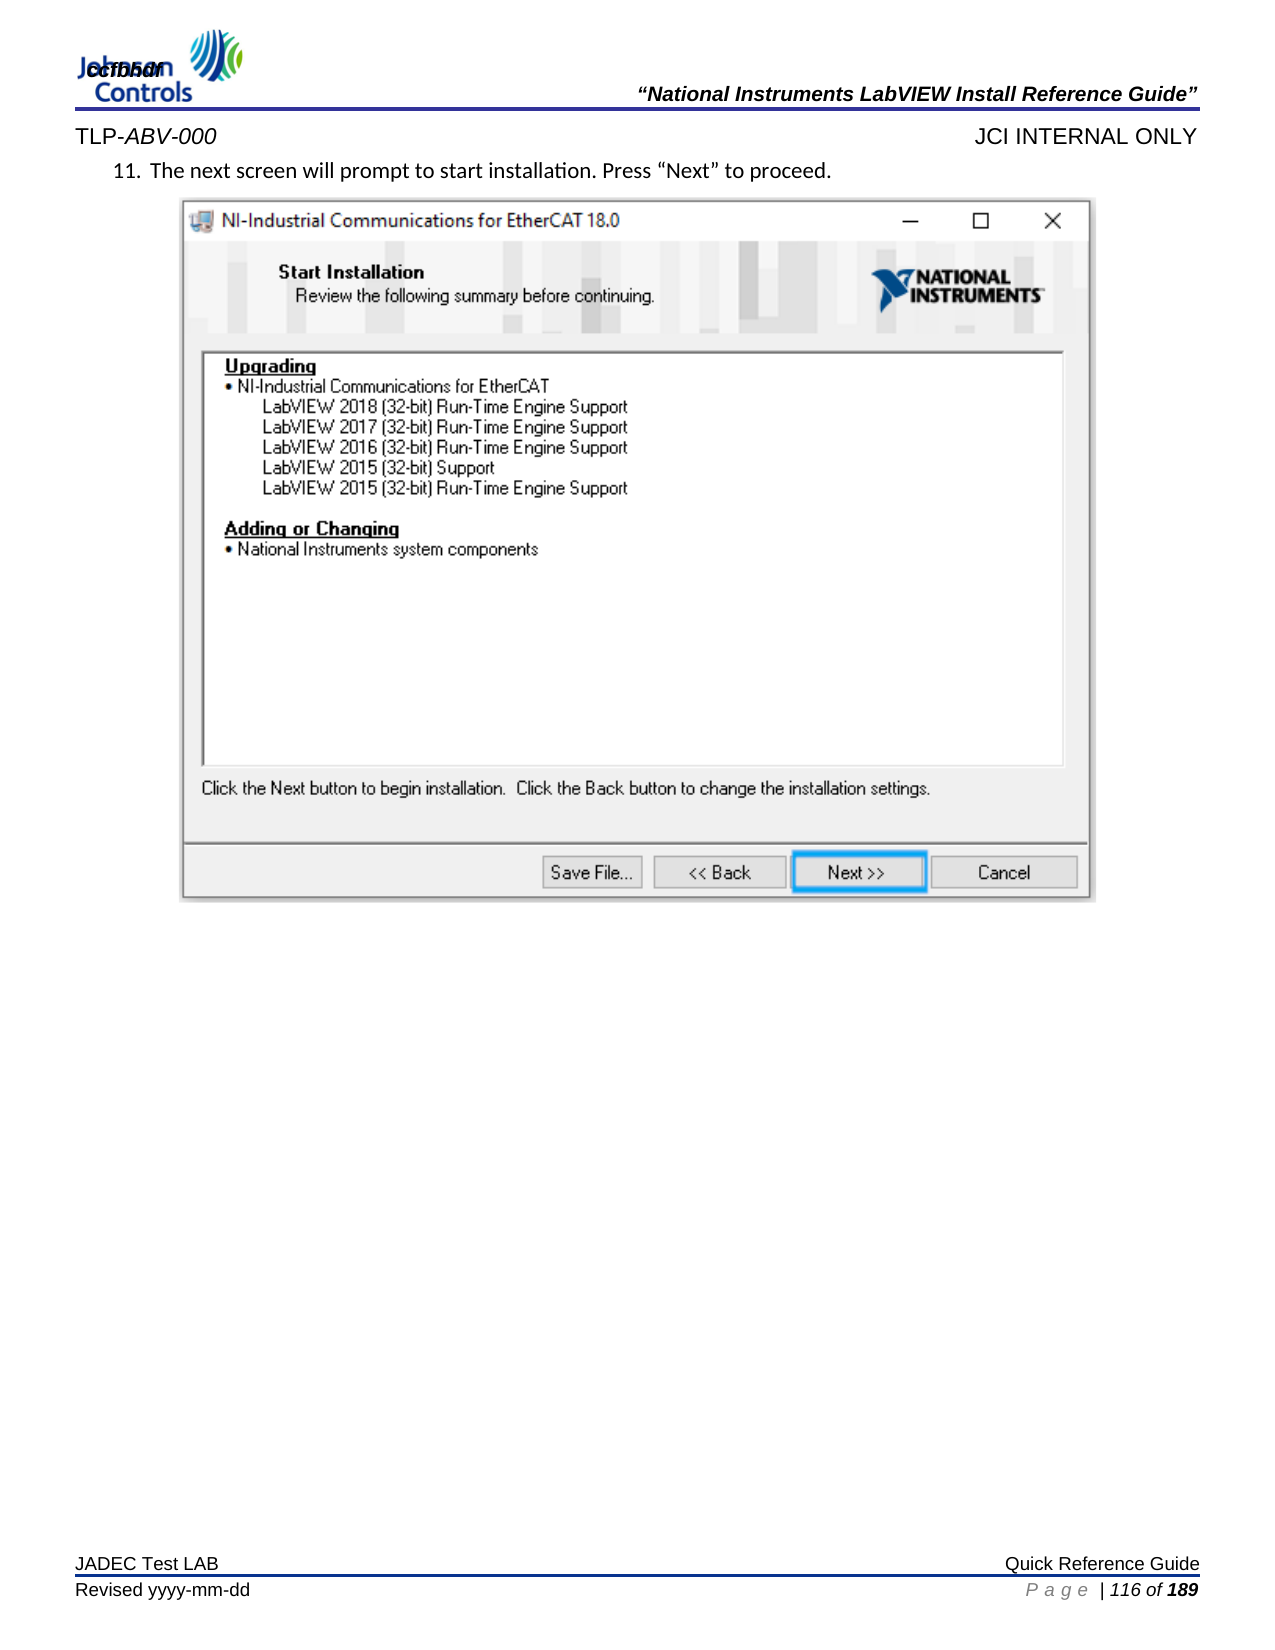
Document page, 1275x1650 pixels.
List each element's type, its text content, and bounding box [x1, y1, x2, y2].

list The next screen will prompt to start installation. Press “Next” to proceed. [112, 156, 1200, 184]
picture [178, 196, 1097, 906]
picture [76, 26, 246, 105]
